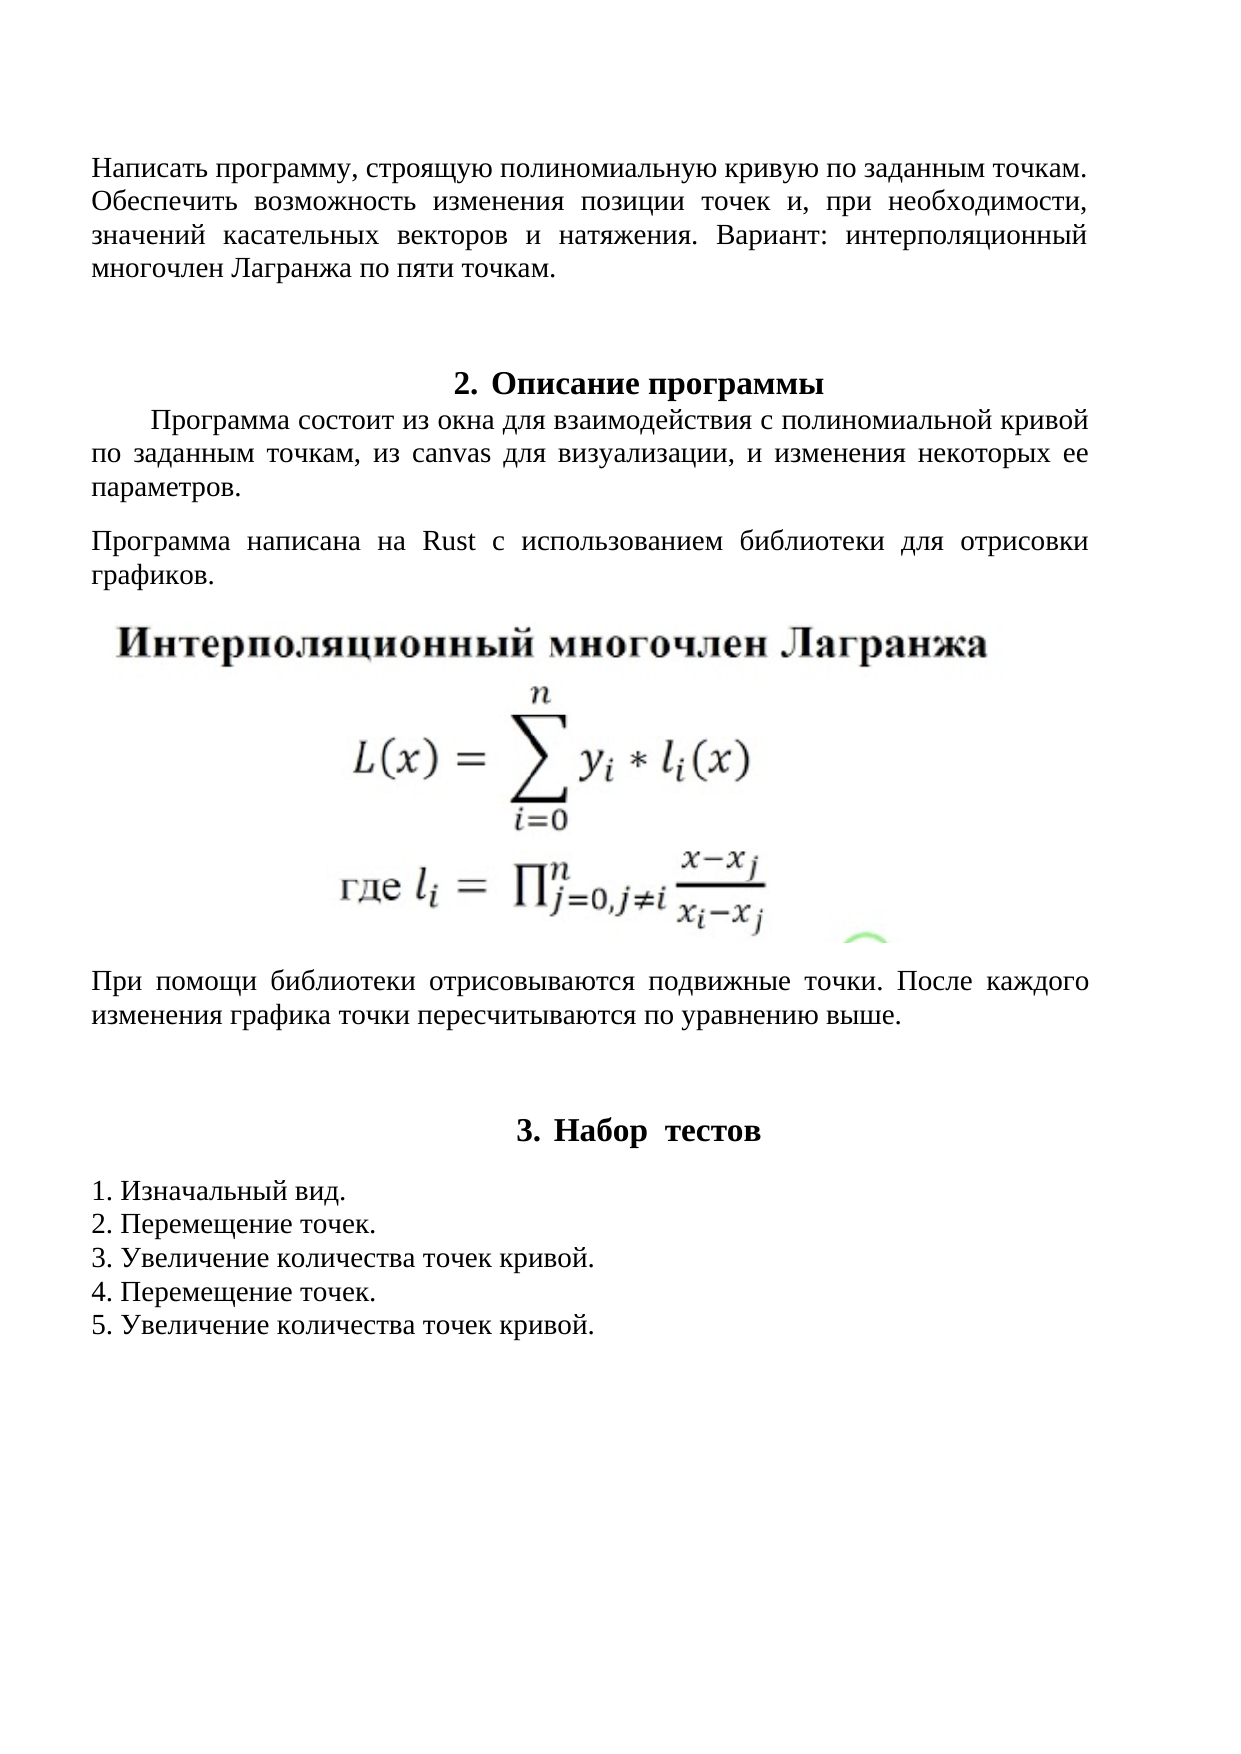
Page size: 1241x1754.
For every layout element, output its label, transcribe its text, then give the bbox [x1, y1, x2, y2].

text 3. Увеличение количества точек кривой. [91, 1240, 1090, 1274]
text 1. Изначальный вид. [91, 1173, 1090, 1207]
text Написать программу, строящую полиномиальную кривую по заданным точкам. Обеспечить возможность изменения позиции точек и, при необходимости, значений касательных векторов и натяжения. Вариант: интерполяционный многочлен Лагранжа по пяти точкам. [91, 150, 1088, 284]
text 5. Увеличение количества точек кривой. [91, 1307, 1090, 1341]
text 2. Перемещение точек. [91, 1207, 1090, 1240]
picture [91, 611, 1032, 943]
text 4. Перемещение точек. [91, 1274, 1090, 1307]
text Программа написана на Rust с использованием библиотеки для отрисовки графиков. [91, 523, 1090, 590]
text При помощи библиотеки отрисовываются подвижные точки. После каждого изменения графика точки пересчитываются по уравнению выше. [91, 963, 1090, 1030]
list Описание программы [187, 363, 1090, 402]
text Программа состоит из окна для взаимодействия с полиномиальной кривой по заданным точкам, из canvas для визуализации, и изменения некоторых ее параметров. [91, 402, 1090, 502]
list Набор тестов [187, 1110, 1090, 1148]
